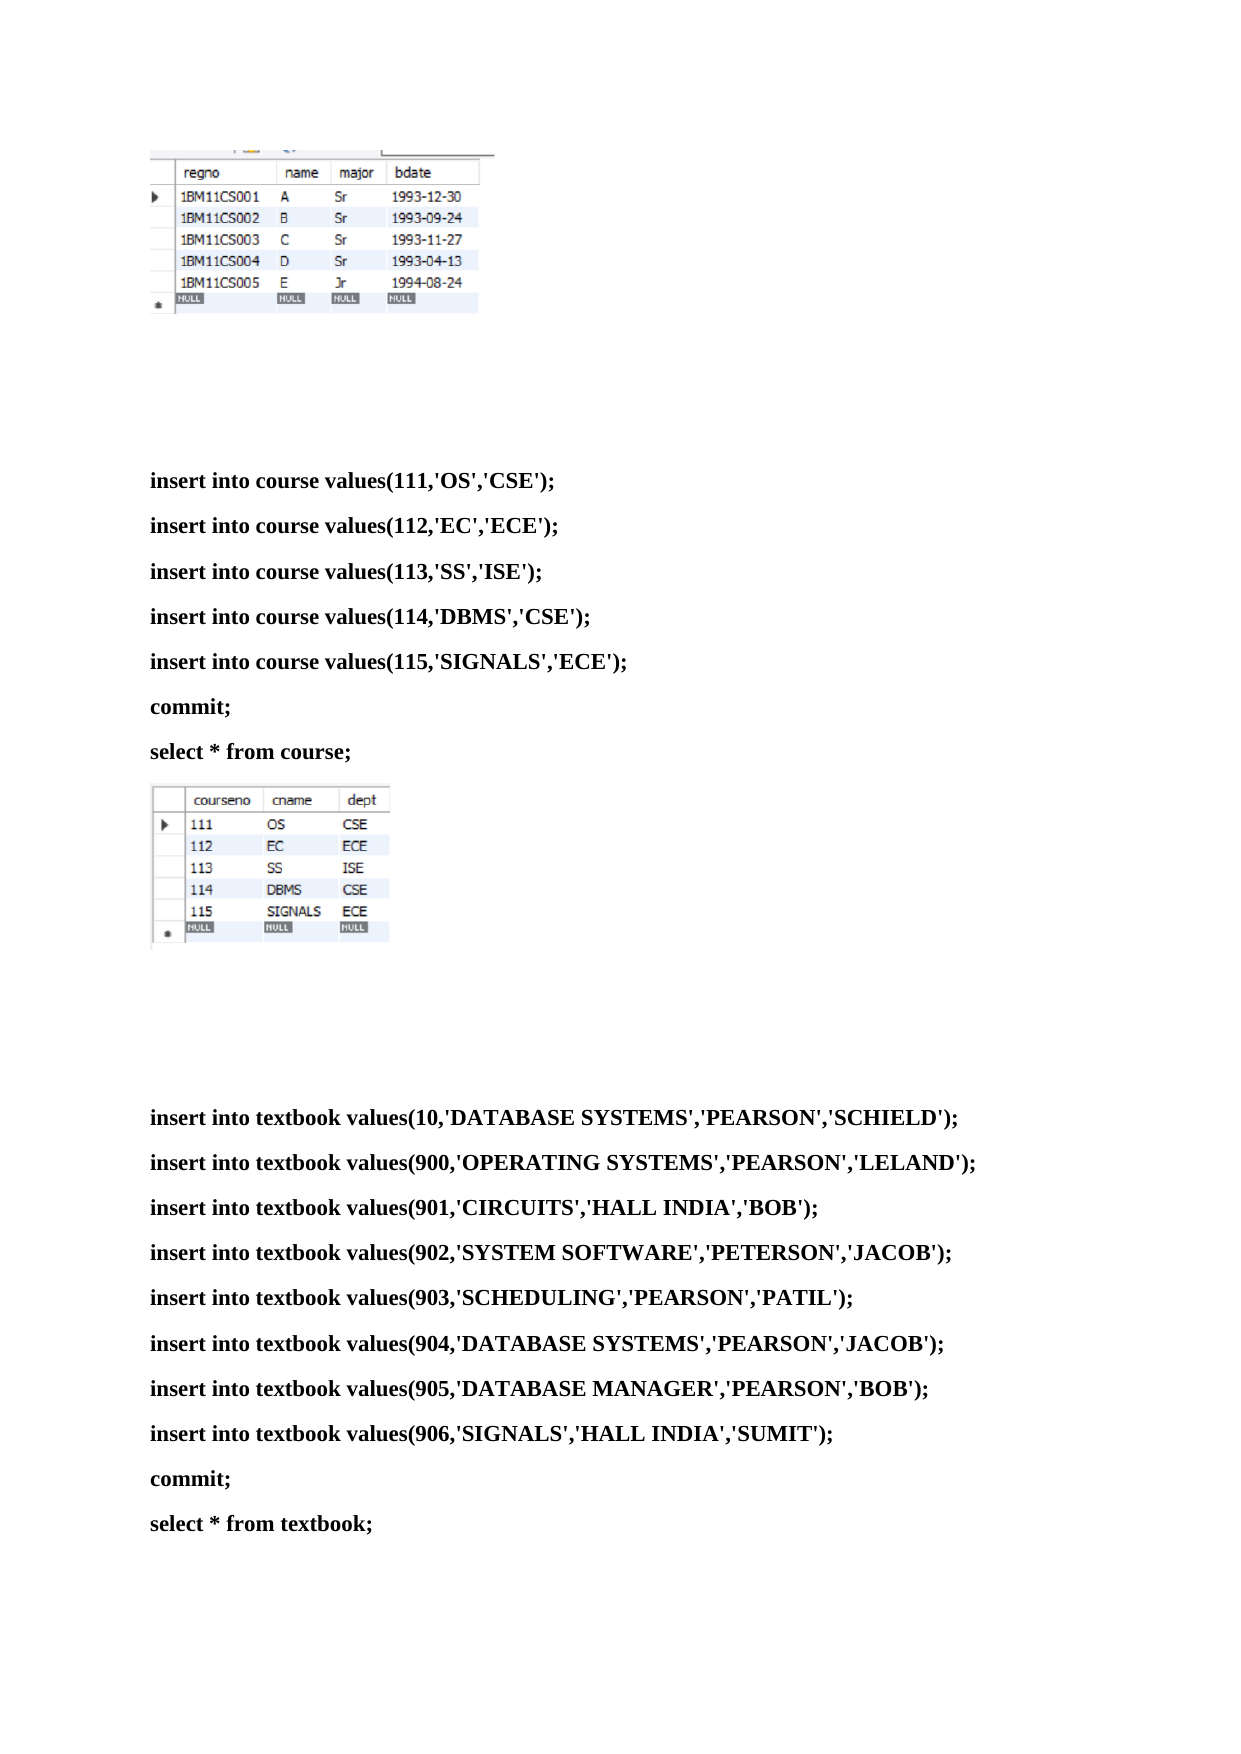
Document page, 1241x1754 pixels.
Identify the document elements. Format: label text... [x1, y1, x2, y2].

text select * from course; [150, 738, 1090, 764]
picture [150, 783, 390, 950]
text insert into textbook values(905,'DATABASE MANAGER','PEARSON','BOB'); [150, 1375, 1090, 1401]
text insert into textbook values(903,'SCHEDULING','PEARSON','PATIL'); [150, 1284, 1090, 1311]
text insert into course values(111,'OS','CSE'); [150, 467, 1090, 494]
text insert into textbook values(900,'OPERATING SYSTEMS','PEARSON','LELAND'); [150, 1149, 1090, 1176]
text commit; [150, 693, 1090, 719]
text commit; [150, 1465, 1090, 1491]
picture [150, 150, 495, 314]
text select * from textbook; [150, 1510, 1090, 1536]
text insert into textbook values(906,'SIGNALS','HALL INDIA','SUMIT'); [150, 1420, 1090, 1446]
text insert into textbook values(904,'DATABASE SYSTEMS','PEARSON','JACOB'); [150, 1329, 1090, 1356]
text insert into textbook values(901,'CIRCUITS','HALL INDIA','BOB'); [150, 1194, 1090, 1221]
text insert into textbook values(902,'SYSTEM SOFTWARE','PETERSON','JACOB'); [150, 1239, 1090, 1266]
text insert into course values(114,'DBMS','CSE'); [150, 603, 1090, 629]
text insert into course values(113,'SS','ISE'); [150, 558, 1090, 584]
text insert into course values(115,'SIGNALS','ECE'); [150, 648, 1090, 674]
text insert into course values(112,'EC','ECE'); [150, 513, 1090, 539]
text insert into textbook values(10,'DATABASE SYSTEMS','PEARSON','SCHIELD'); [150, 1104, 1090, 1130]
